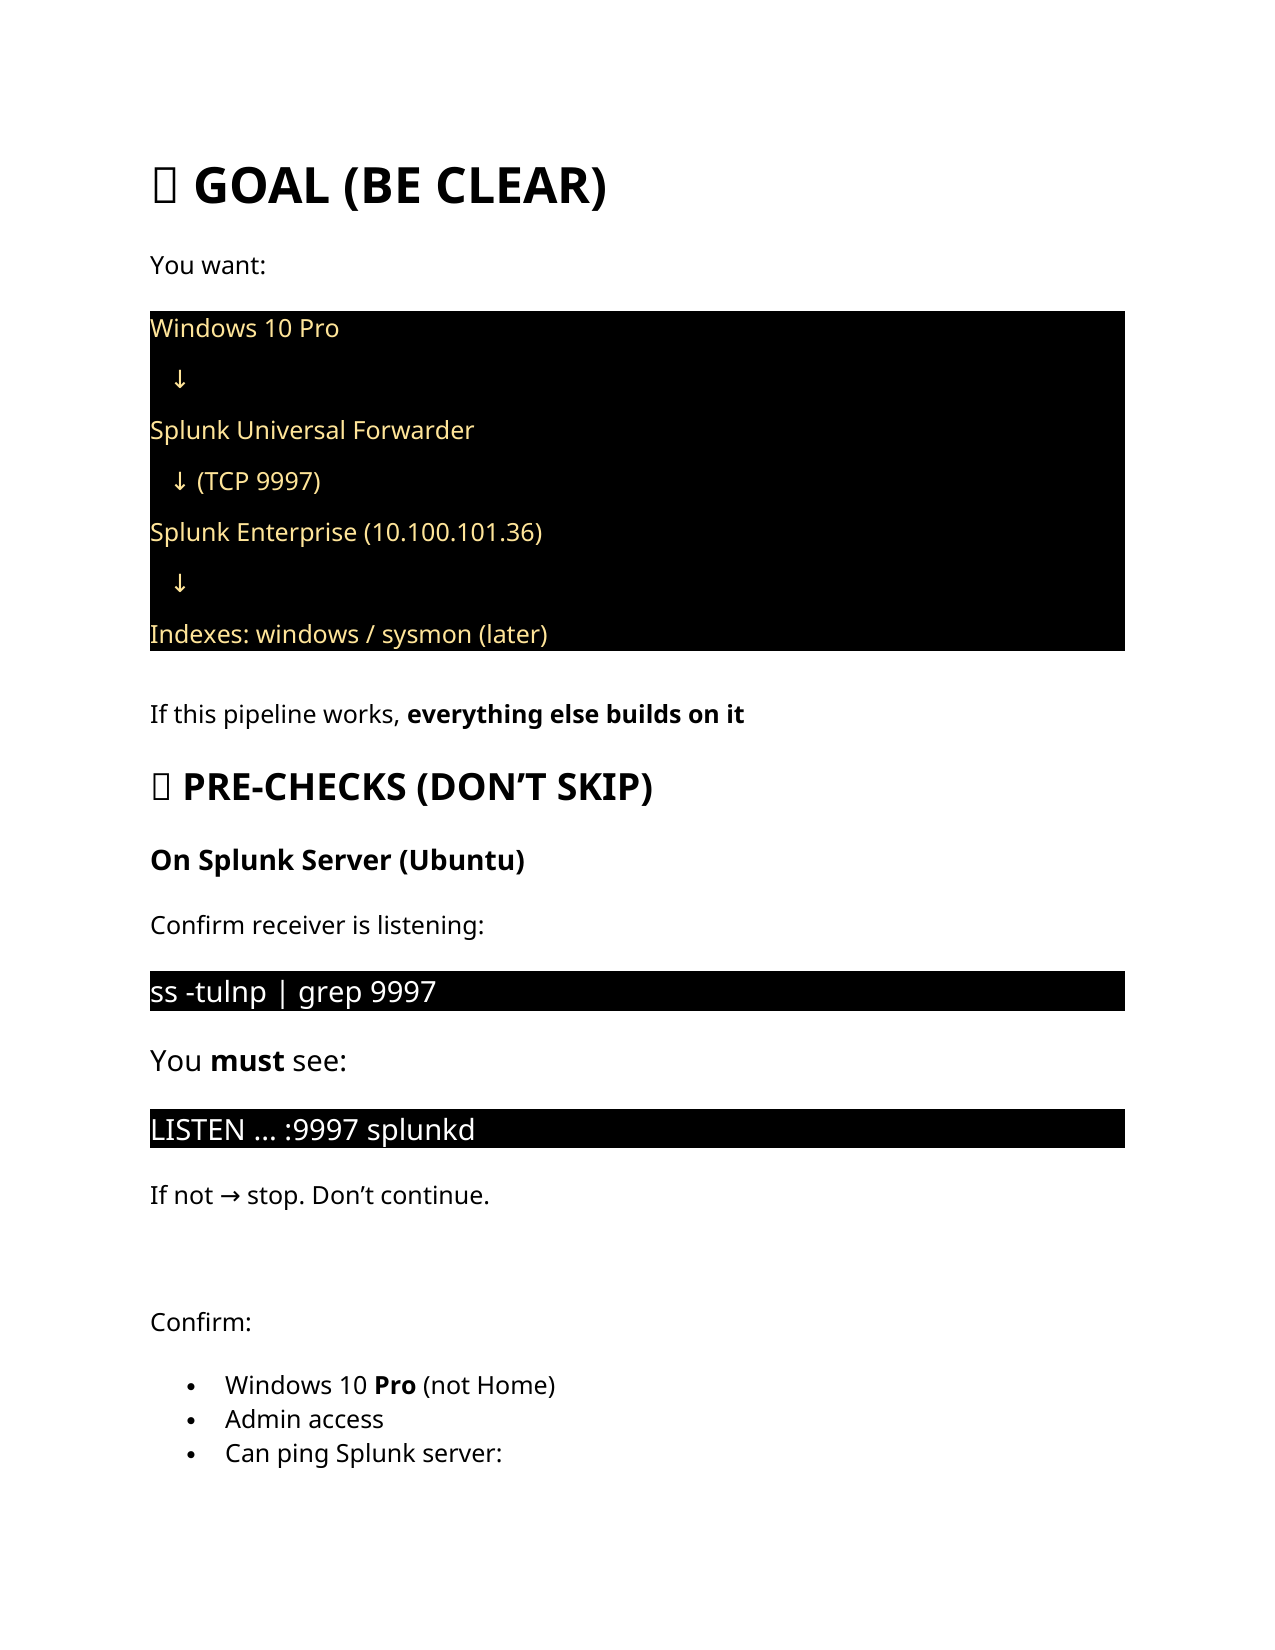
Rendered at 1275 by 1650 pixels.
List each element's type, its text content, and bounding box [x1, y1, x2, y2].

text ↓ [150, 362, 1125, 396]
text If this pipeline works, everything else builds on it [150, 697, 1125, 731]
text Splunk Enterprise (10.100.101.36) [150, 515, 1125, 549]
text Indexes: windows / sysmon (later) [150, 617, 1125, 651]
text ↓ [150, 566, 1125, 600]
text ↓ (TCP 9997) [150, 464, 1125, 498]
text If not → stop. Don’t continue. [150, 1178, 1125, 1212]
text LISTEN ... :9997 splunkd [150, 1109, 1125, 1148]
subtitle 🔴 PRE-CHECKS (DON’T SKIP) [150, 760, 1125, 811]
text Windows 10 Pro [150, 311, 1125, 344]
subtitle 🧭 GOAL (BE CLEAR) [150, 150, 1125, 218]
text Splunk Universal Forwarder [150, 413, 1125, 447]
text Confirm receiver is listening: [150, 908, 1125, 942]
list Windows 10 Pro (not Home) [187, 1367, 1125, 1401]
text ss -tulnp | grep 9997 [150, 971, 1125, 1011]
list Admin access [187, 1431, 1125, 1465]
text You must see: [150, 1040, 1125, 1080]
text Confirm: [150, 1304, 1125, 1338]
subtitle On Splunk Server (Ubuntu) [150, 840, 1125, 879]
text You want: [150, 247, 1125, 281]
